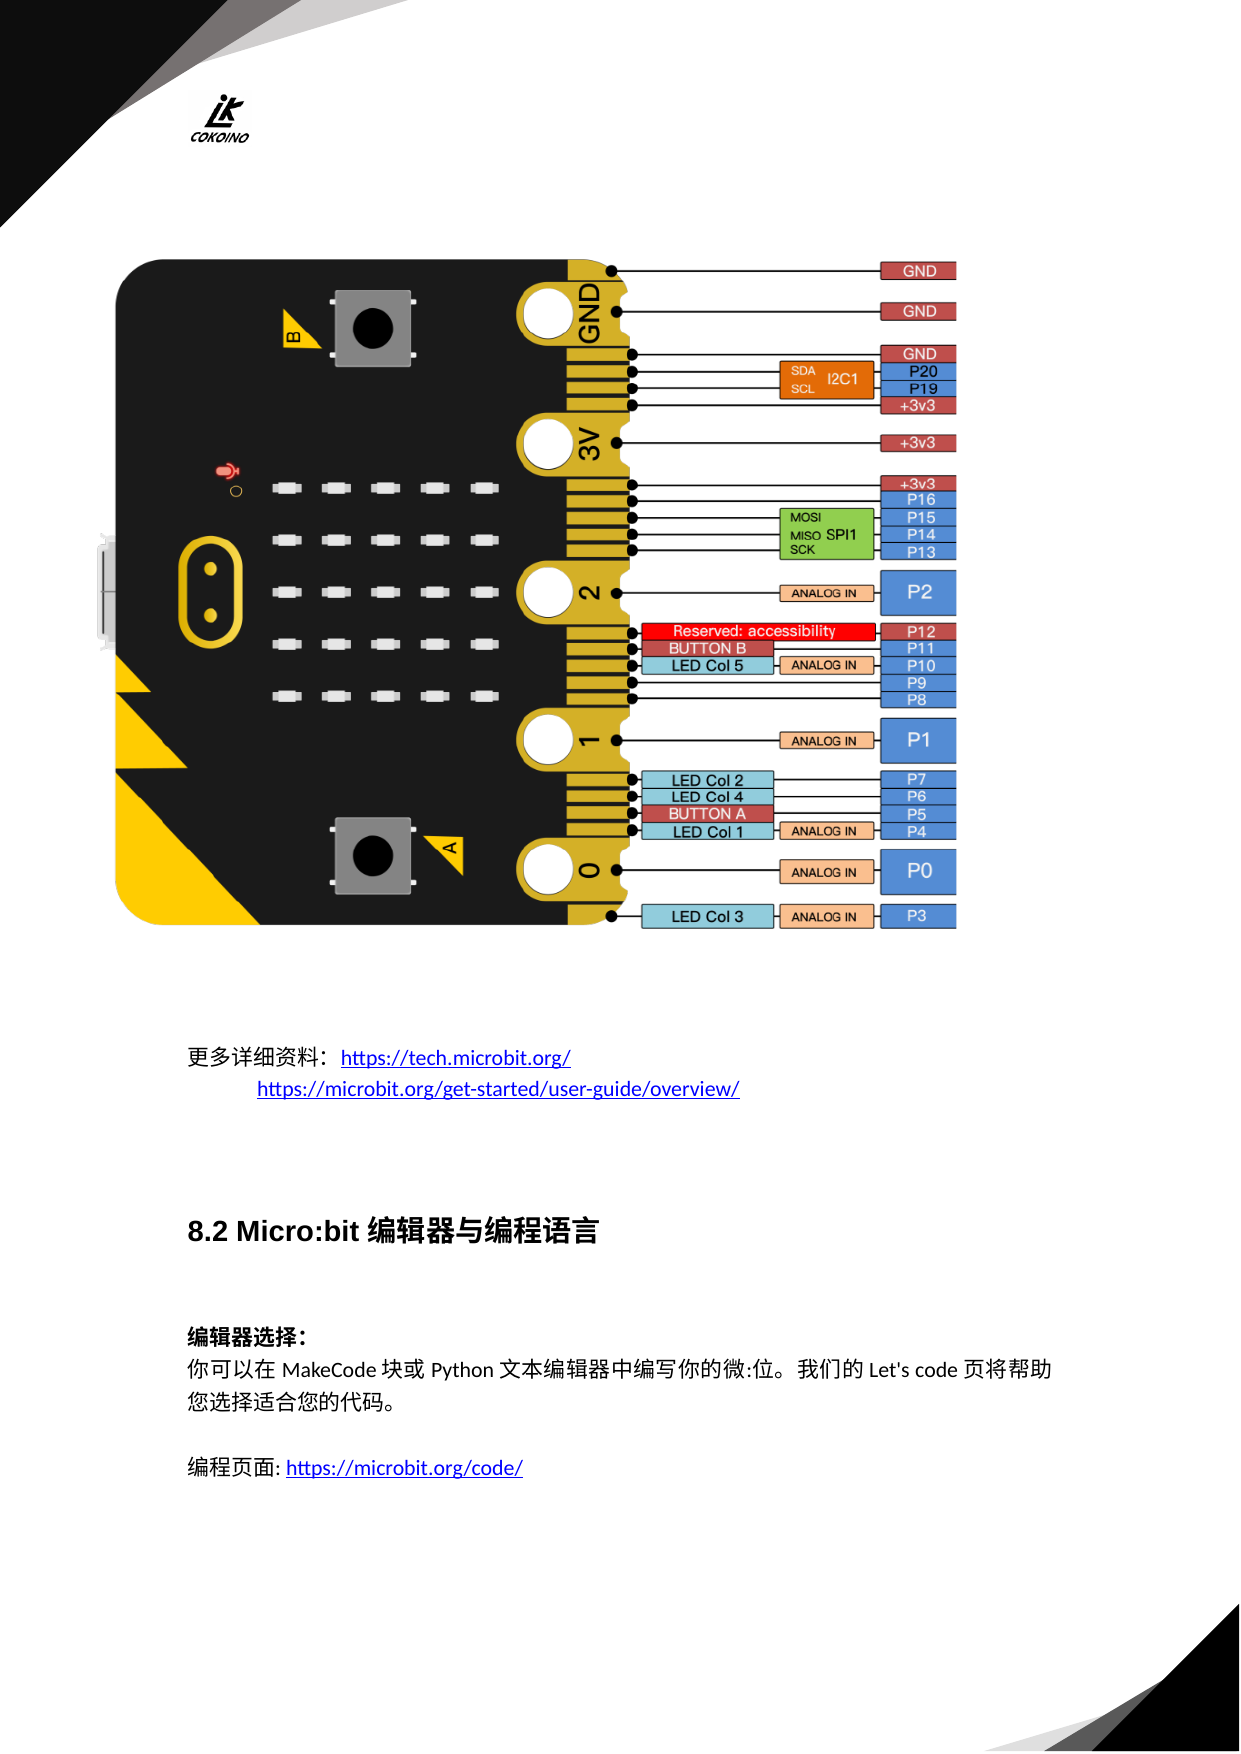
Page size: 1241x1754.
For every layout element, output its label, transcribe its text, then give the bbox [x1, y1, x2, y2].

picture [93, 256, 957, 931]
text 你可以在MakeCode块或Python文本编辑器中编写你的微:位。我们的Let's code页将帮助您选择适合您的代码。 [187, 1352, 1053, 1417]
text 更多详细资料：https://tech.microbit.org/ [187, 1039, 1053, 1072]
text https://microbit.org/get-started/user-guide/overview/ [187, 1072, 1053, 1104]
text 编程页面: https://microbit.org/code/ [187, 1449, 1053, 1482]
picture [187, 90, 252, 147]
text 编辑器选择： [187, 1319, 1053, 1352]
subtitle 8.2 Micro:bit 编辑器与编程语言 [187, 1197, 1053, 1262]
